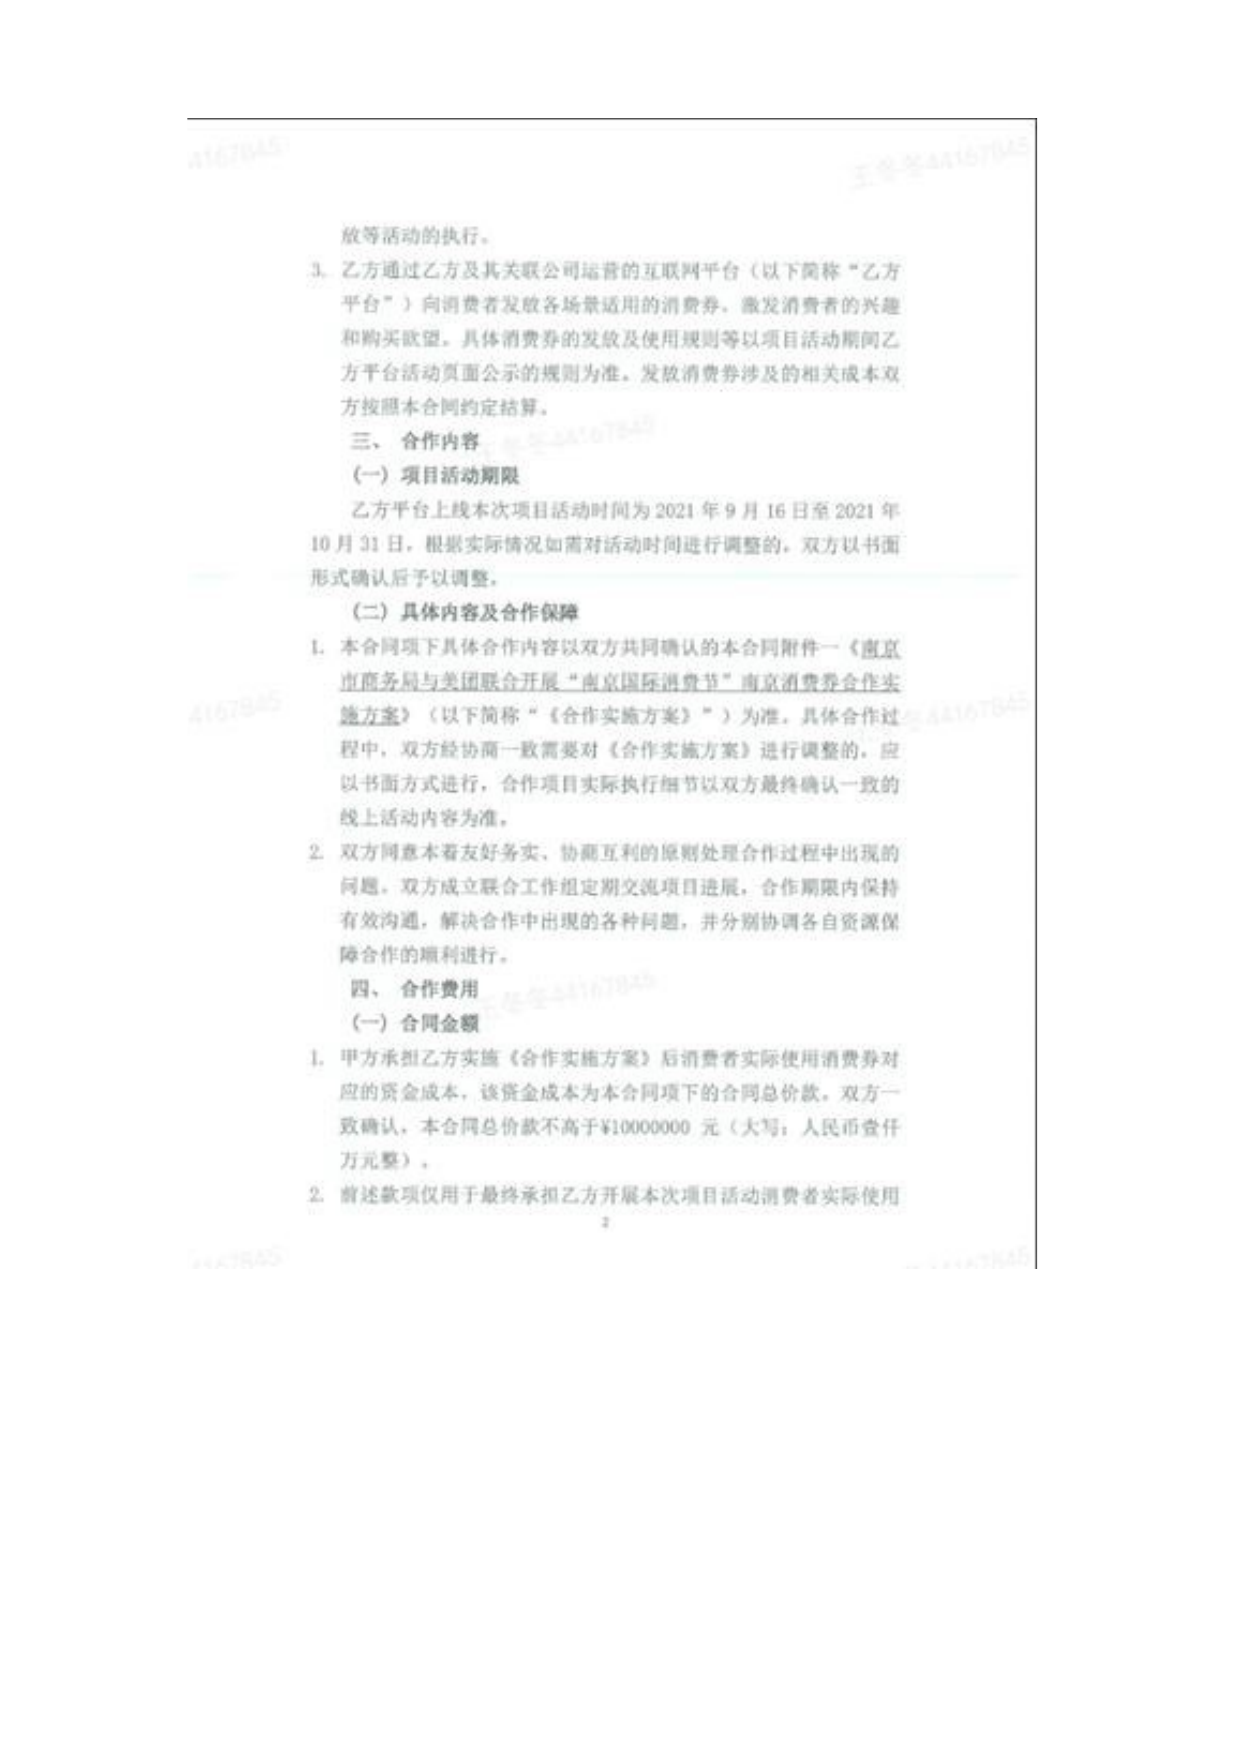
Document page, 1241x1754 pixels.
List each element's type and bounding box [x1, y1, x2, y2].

picture [187, 118, 1038, 1269]
